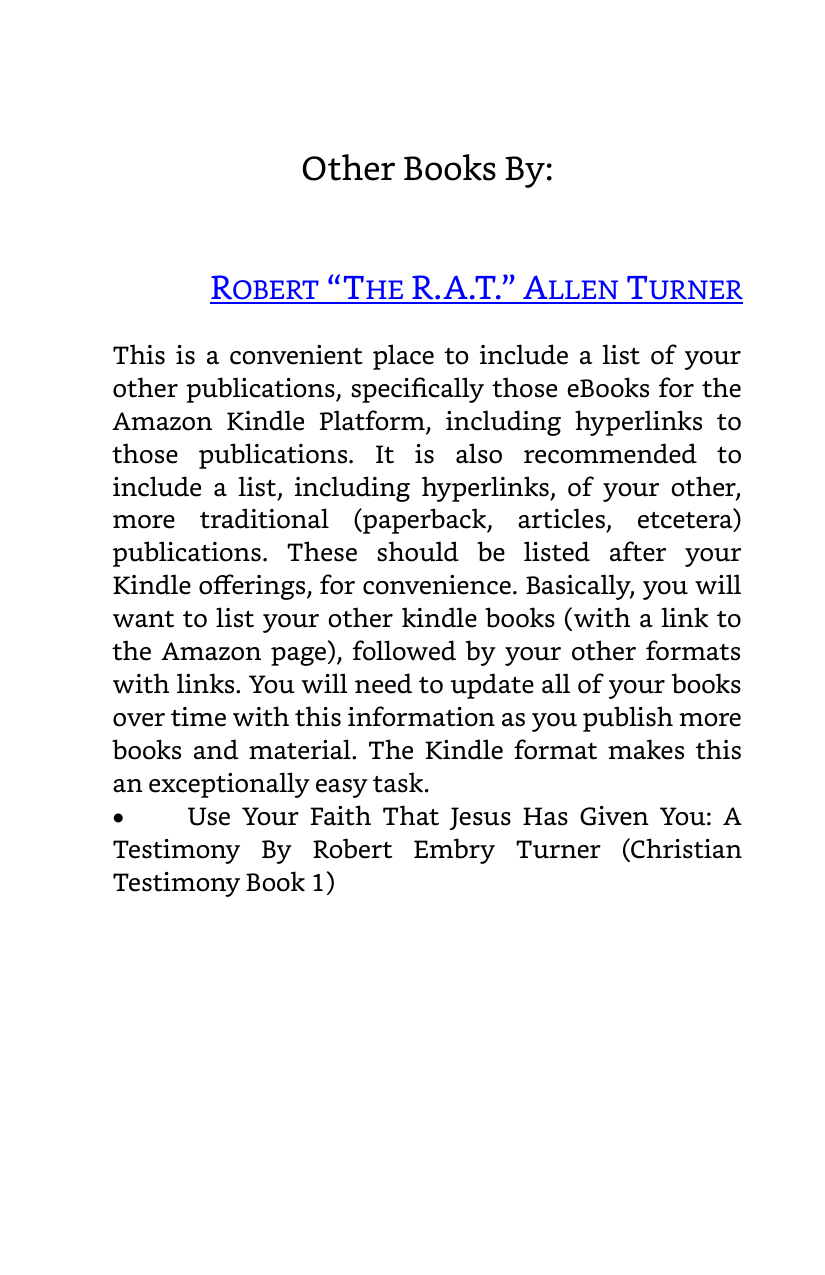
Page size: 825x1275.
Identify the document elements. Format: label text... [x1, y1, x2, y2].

subtitle Robert “The R.A.T.” Allen Turner [112, 264, 742, 308]
list Use Your Faith That Jesus Has Given You: A Testimony By Robert Embry Turner (Christian Testimony Book 1) [112, 799, 742, 897]
subtitle Other Books By: [112, 146, 742, 189]
text This is a convenient place to include a list of your other publications, specifically those eBooks for the Amazon Kindle Platform, including hyperlinks to those publications. It is also recommended to include a list, including hyperlinks, of your other, more traditional (paperback, articles, etcetera) publications. These should be listed after your Kindle offerings, for convenience. Basically, you will want to list your other kindle books (with a link to the Amazon page), followed by your other formats with links. You will need to update all of your books over time with this information as you publish more books and material. The Kindle format makes this an exceptionally easy task. [112, 338, 742, 799]
